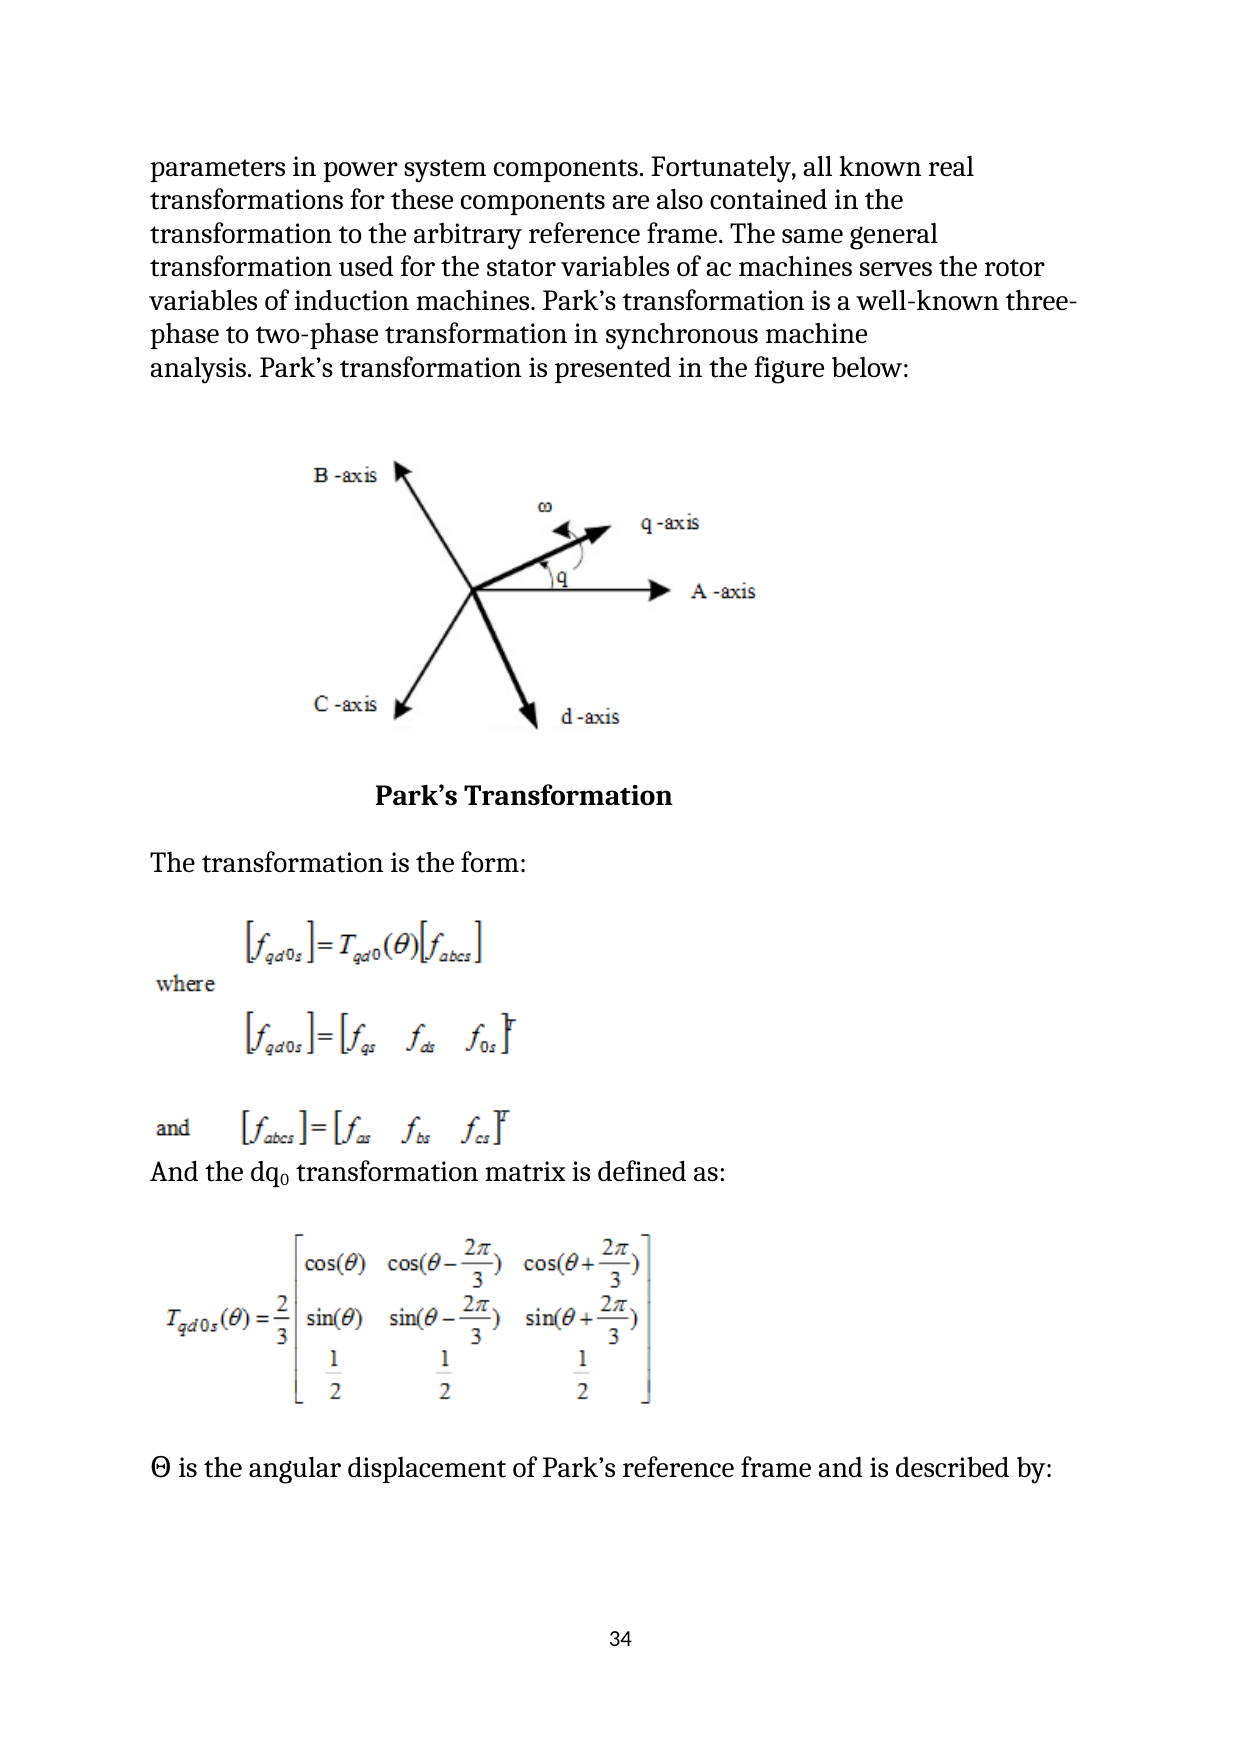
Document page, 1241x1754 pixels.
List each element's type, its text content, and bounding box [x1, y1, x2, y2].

text The transformation is the form: [150, 846, 1090, 880]
text Park’s Transformation [300, 779, 1090, 813]
picture [300, 451, 760, 746]
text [150, 150, 1090, 385]
text And the dq0 transformation matrix is defined as: [150, 1156, 1090, 1189]
picture [150, 913, 521, 1156]
picture [150, 1222, 660, 1418]
text Θ is the angular displacement of Park’s reference frame and is described by: [150, 1451, 1090, 1485]
